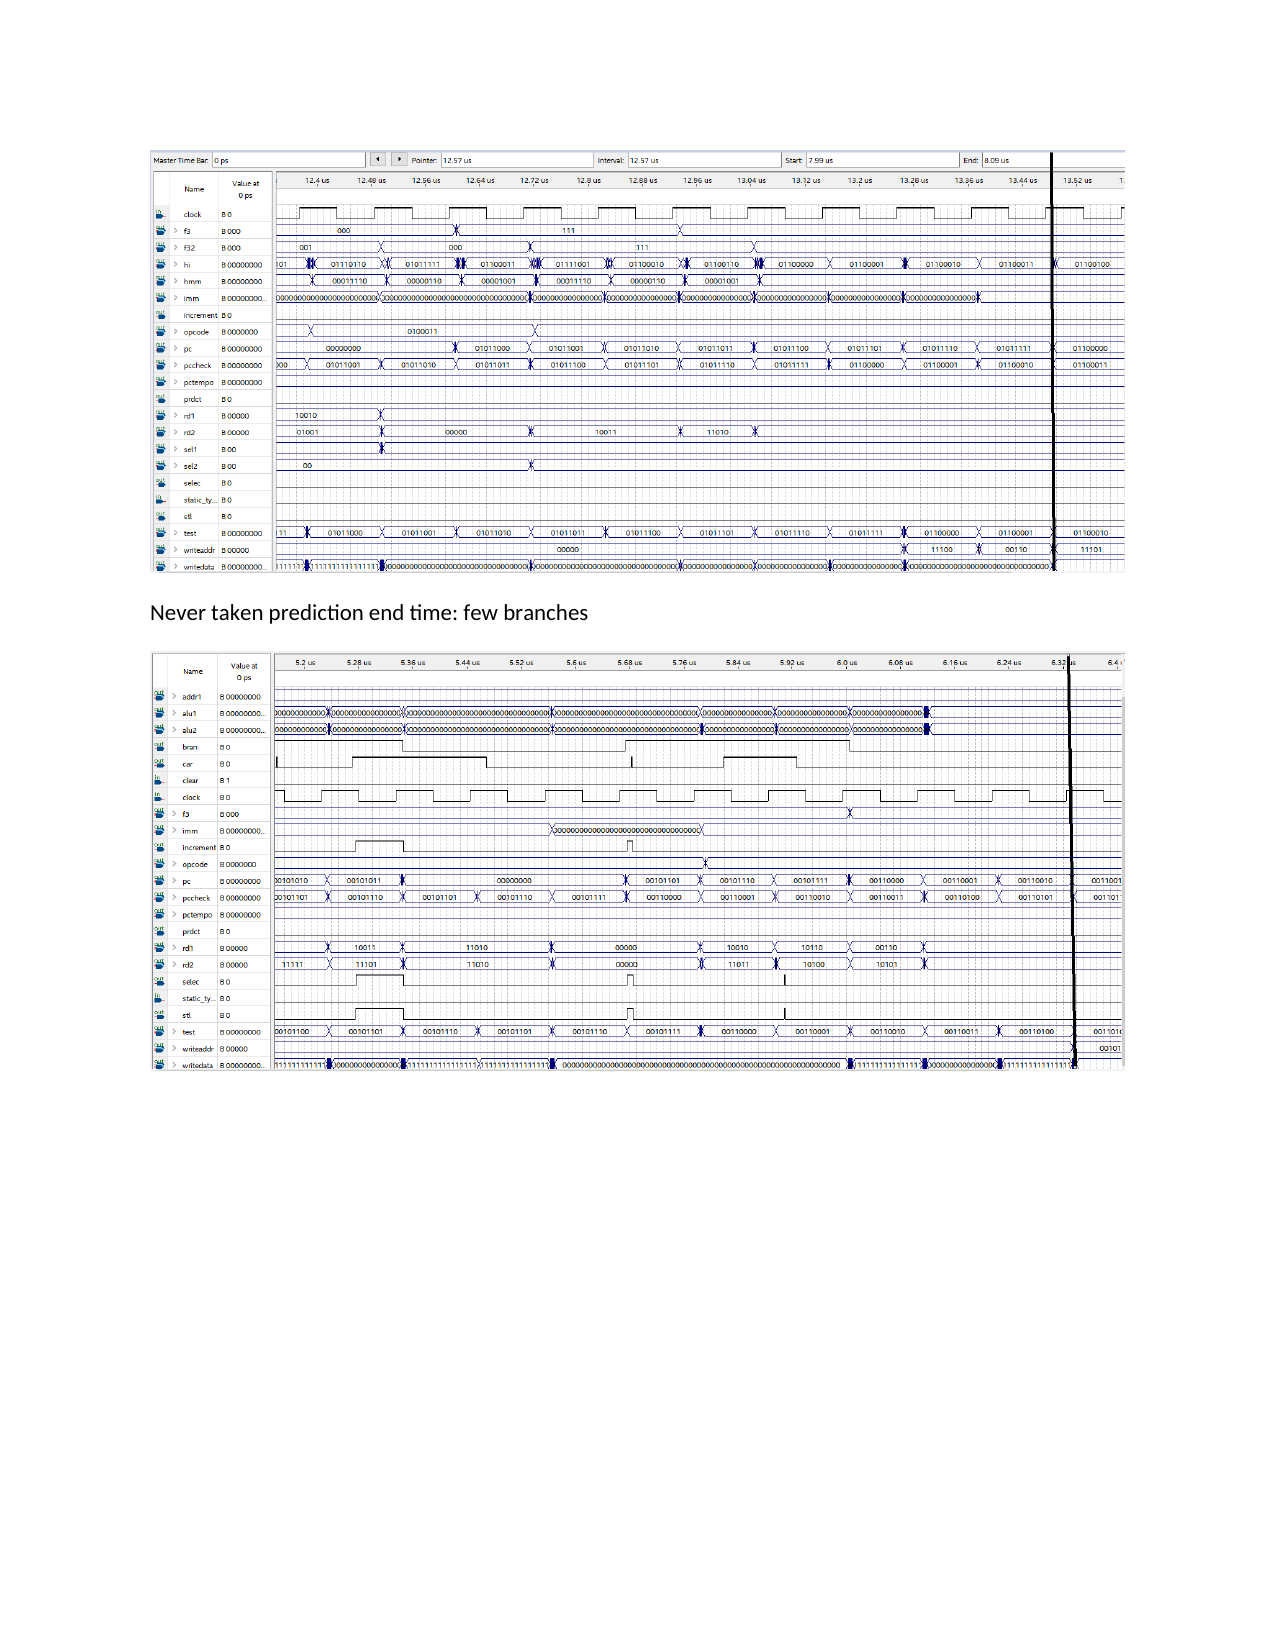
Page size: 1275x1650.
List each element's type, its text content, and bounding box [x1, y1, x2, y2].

picture [150, 651, 1125, 1071]
text Never taken prediction end time: few branches [150, 598, 1125, 626]
picture [150, 150, 1125, 573]
